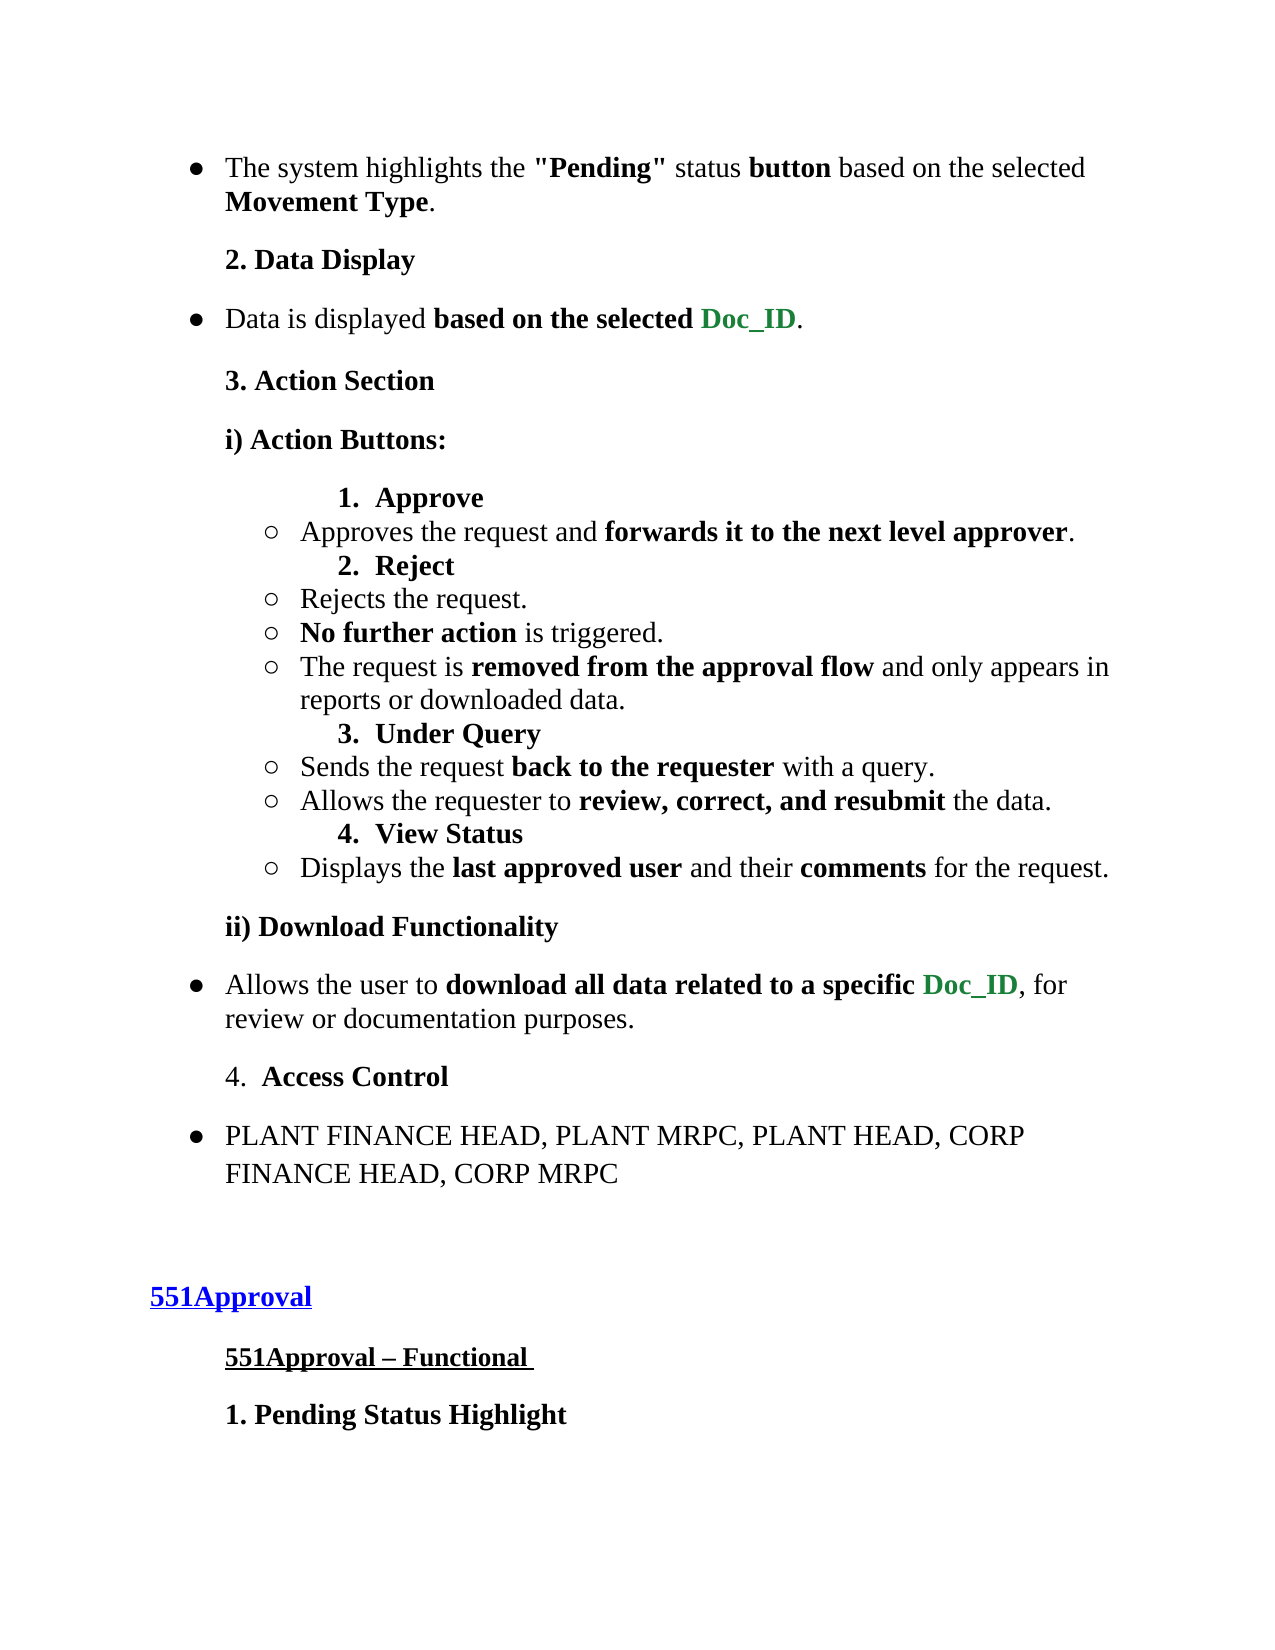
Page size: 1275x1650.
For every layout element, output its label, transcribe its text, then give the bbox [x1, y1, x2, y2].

list Allows the requester to review, correct, and resubmit the data. [262, 783, 1125, 817]
list Approves the request and forwards it to the next level approver. [262, 514, 1125, 548]
text 551Approval [150, 1279, 1125, 1312]
list Under Query [337, 716, 1125, 749]
list Reject [337, 548, 1125, 581]
list The system highlights the "Pending" status button based on the selected Movement Type. [187, 150, 1125, 217]
text 4. Access Control [225, 1059, 1125, 1093]
list No further action is triggered. [262, 615, 1125, 648]
list Displays the last approved user and their comments for the request. [262, 850, 1125, 884]
list View Status [337, 817, 1125, 850]
subtitle 3. Action Section [225, 363, 1125, 397]
list Rejects the request. [262, 581, 1125, 615]
list Approve [337, 481, 1125, 514]
subtitle 2. Data Display [225, 242, 1125, 276]
list Data is displayed based on the selected Doc_ID. [187, 301, 1125, 334]
list Sends the request back to the requester with a query. [262, 749, 1125, 783]
list Allows the user to download all data related to a specific Doc_ID, for review or documentation purposes. [187, 967, 1125, 1034]
subtitle 551Approval – Functional [225, 1341, 1125, 1372]
list PLANT FINANCE HEAD, PLANT MRPC, PLANT HEAD, CORP FINANCE HEAD, CORP MRPC [187, 1118, 1125, 1190]
subtitle 1. Pending Status Highlight [225, 1397, 1125, 1431]
list The request is removed from the approval flow and only appears in reports or downloaded data. [262, 648, 1125, 716]
subtitle i) Action Buttons: [225, 422, 1125, 456]
subtitle ii) Download Functionality [225, 909, 1125, 942]
